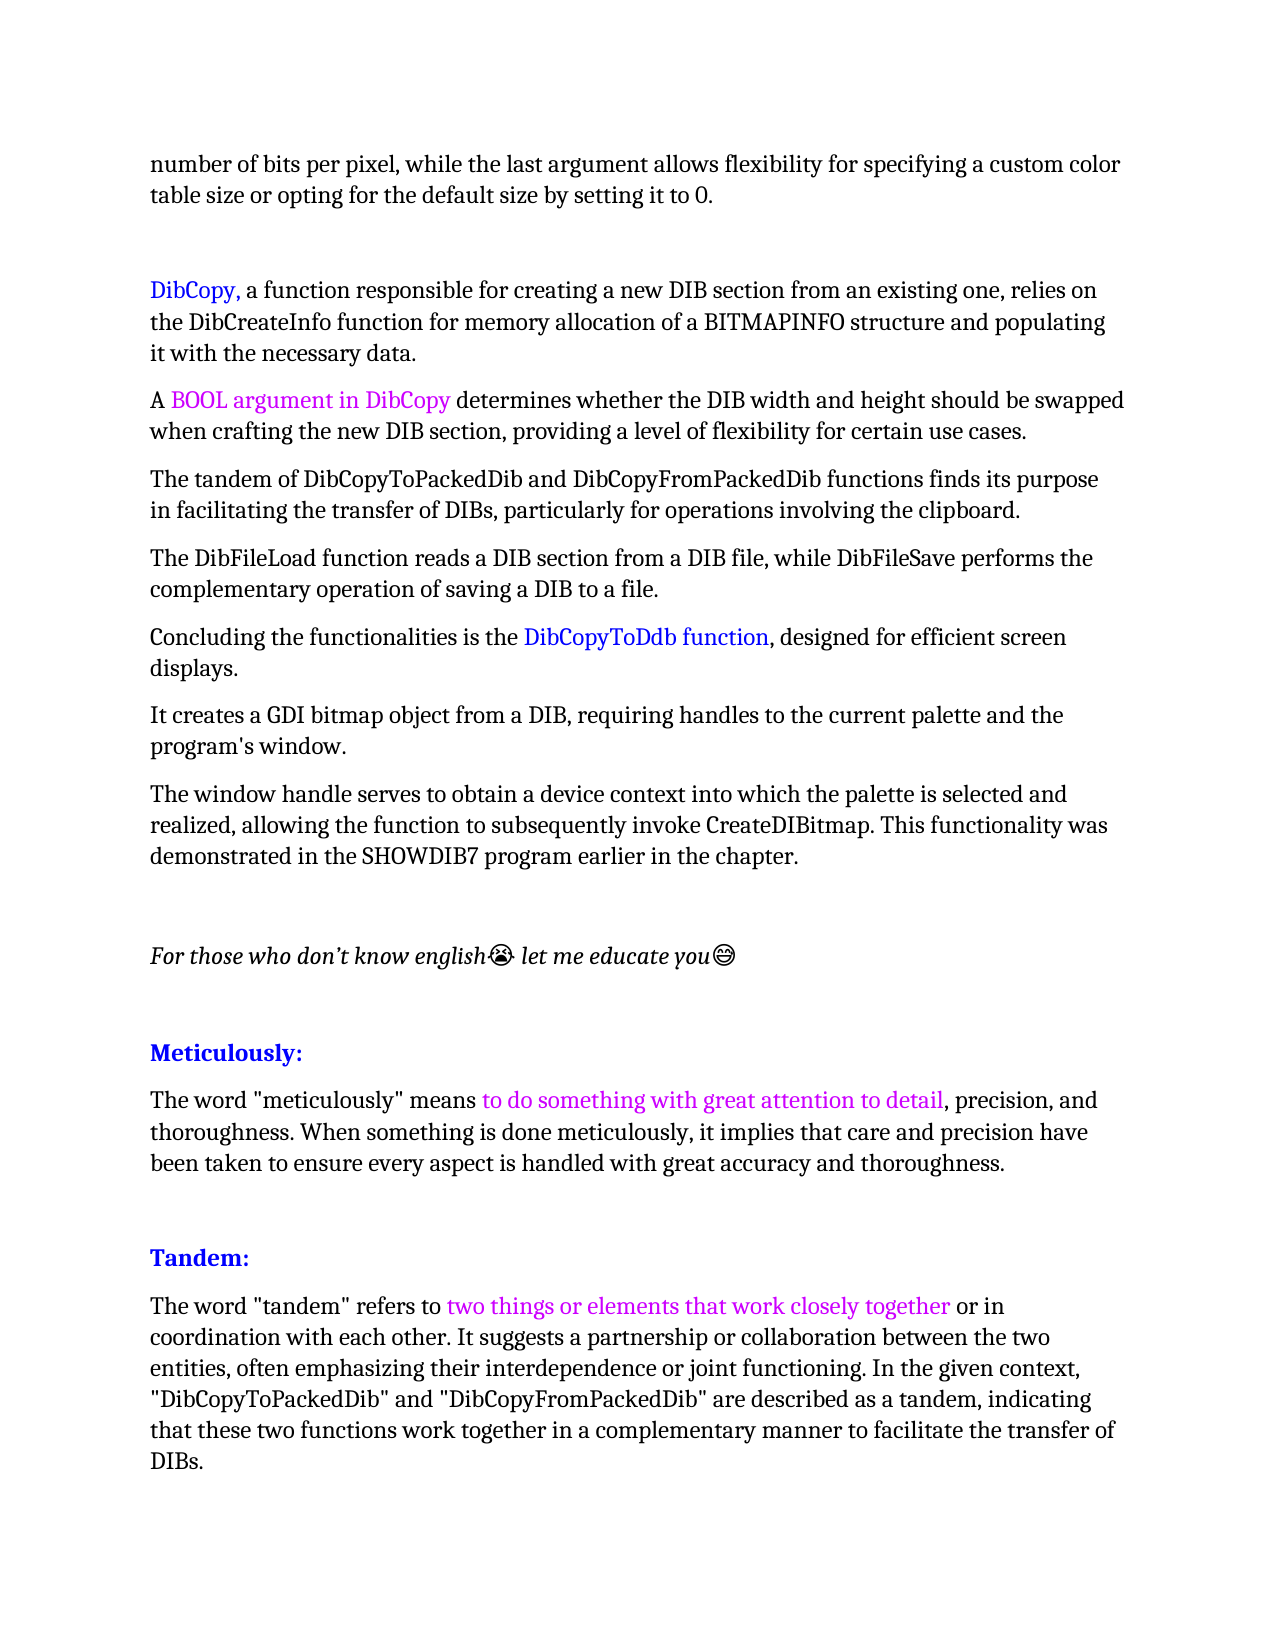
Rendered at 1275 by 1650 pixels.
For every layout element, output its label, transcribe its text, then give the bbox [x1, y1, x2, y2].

text The window handle serves to obtain a device context into which the palette is selected and realized, allowing the function to subsequently invoke CreateDIBitmap. This functionality was demonstrated in the SHOWDIB7 program earlier in the chapter. [150, 780, 1125, 871]
text The word "meticulously" means to do something with great attention to detail, precision, and thoroughness. When something is done meticulously, it implies that care and precision have been taken to ensure every aspect is handled with great accuracy and thoroughness. [150, 1086, 1125, 1177]
text The tandem of DibCopyToPackedDib and DibCopyFromPackedDib functions finds its purpose in facilitating the transfer of DIBs, particularly for operations involving the clipboard. [150, 465, 1125, 525]
text It creates a GDI bitmap object from a DIB, requiring handles to the current palette and the program's window. [150, 701, 1125, 761]
text Meticulously: [150, 1039, 1125, 1067]
text The word "tandem" refers to two things or elements that work closely together or in coordination with each other. It suggests a partnership or collaboration between the two entities, often emphasizing their interdependence or joint functioning. In the given context, "DibCopyToPackedDib" and "DibCopyFromPackedDib" are described as a tandem, indicating that these two functions work together in a complementary manner to facilitate the transfer of DIBs. [150, 1292, 1125, 1476]
text The DibFileLoad function reads a DIB section from a DIB file, while DibFileSave performs the complementary operation of saving a DIB to a file. [150, 544, 1125, 603]
text Concluding the functionalities is the DibCopyToDdb function, designed for efficient screen displays. [150, 622, 1125, 682]
text For those who don’t know english let me educate you [150, 937, 1125, 972]
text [150, 150, 1125, 210]
text Tandem: [150, 1244, 1125, 1273]
text DibCopy, a function responsible for creating a new DIB section from an existing one, relies on the DibCreateInfo function for memory allocation of a BITMAPINFO structure and populating it with the necessary data. [150, 276, 1125, 367]
text A BOOL argument in DibCopy determines whether the DIB width and height should be swapped when crafting the new DIB section, providing a level of flexibility for certain use cases. [150, 386, 1125, 446]
